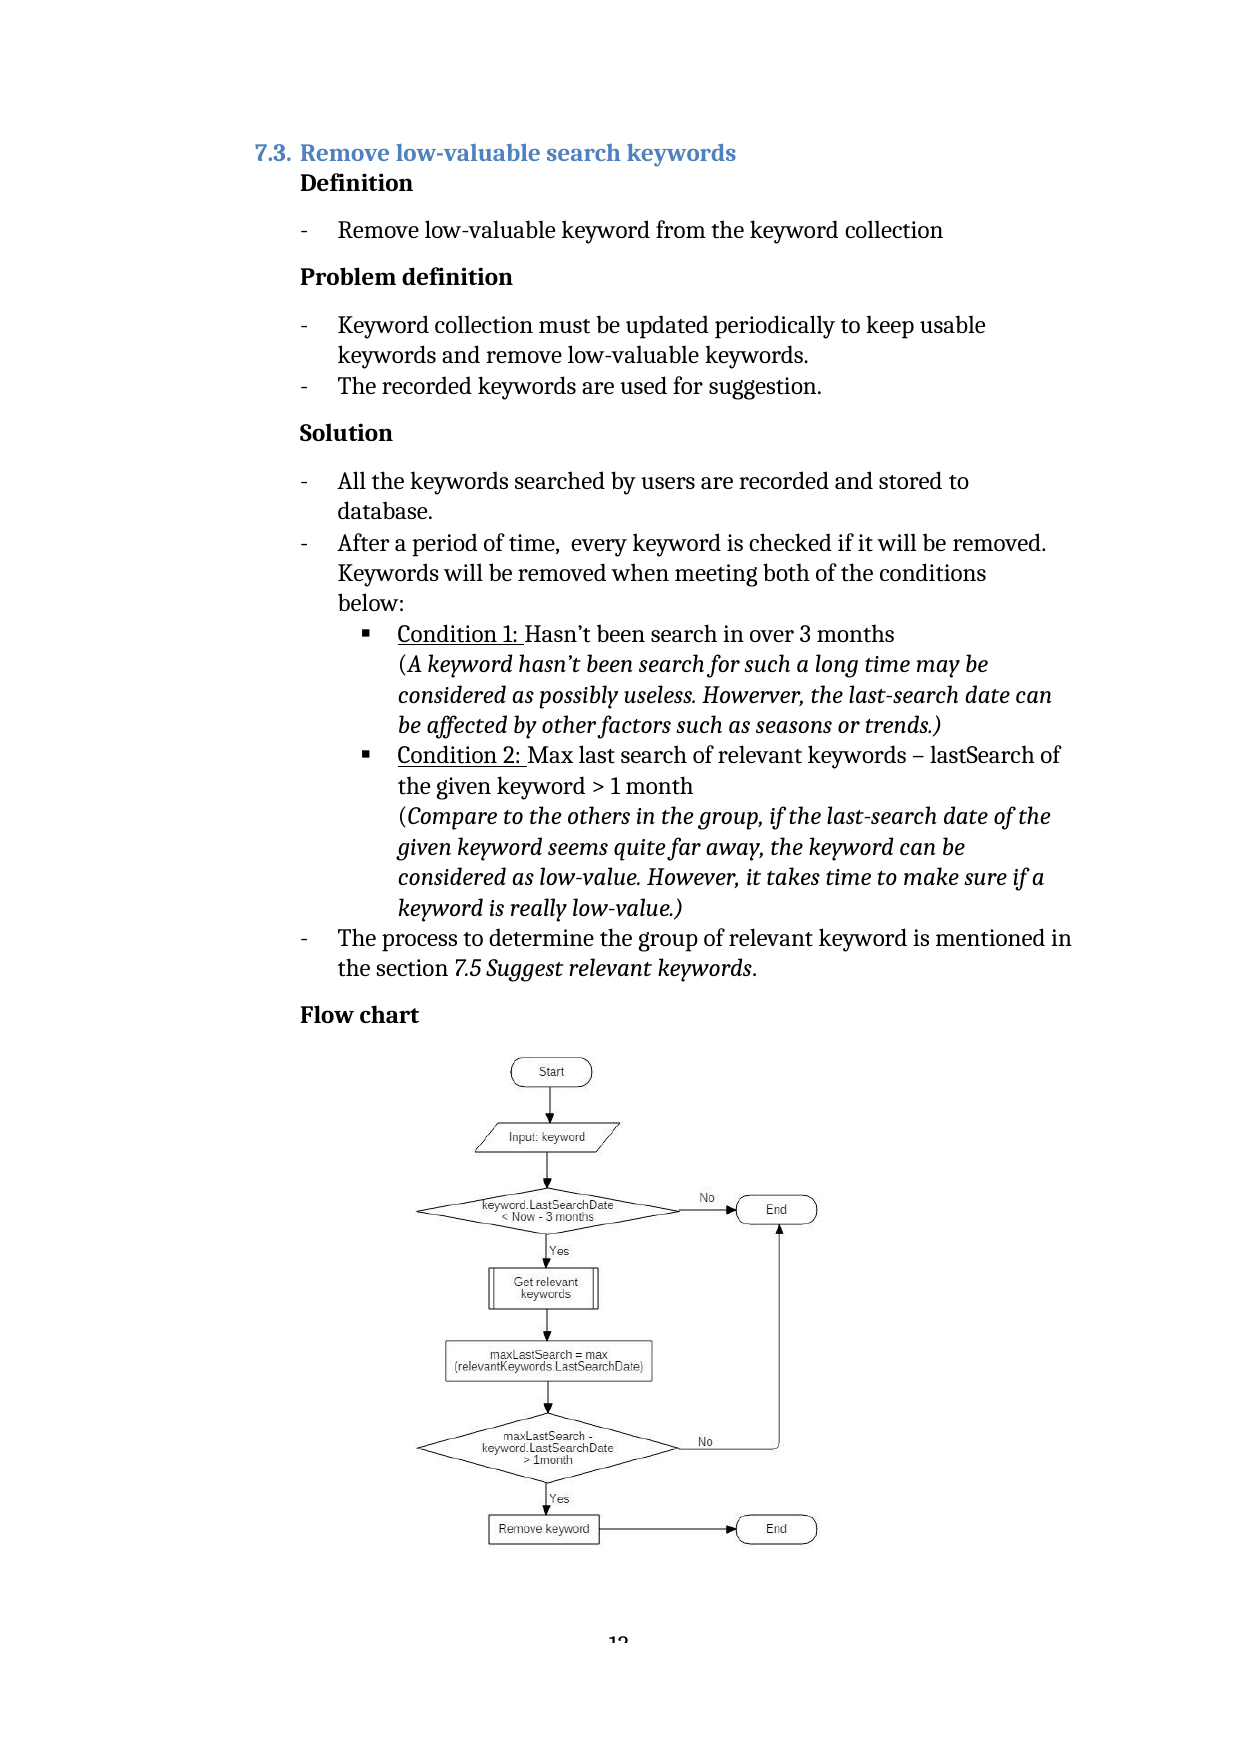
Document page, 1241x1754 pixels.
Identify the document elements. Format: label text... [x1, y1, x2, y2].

list Condition 2: Max last search of relevant keywords – lastSearch of the given keyword > 1 month [360, 741, 1090, 801]
list Remove low-valuable keyword from the keyword collection [300, 216, 1101, 244]
list All the keywords searched by users are recorded and stored to database. [300, 467, 1004, 526]
list Condition 1: Hasn’t been search in over 3 months [360, 619, 1101, 648]
list After a period of time, every keyword is checked if it will be removed. [300, 528, 1101, 557]
text Keywords will be removed when meeting both of the conditions below: [337, 559, 1021, 618]
text (Compare to the others in the group, if the last-search date of the given keyword seems quite far away, the keyword can be considered as low-value. However, it takes time to make sure if a keyword is really low-value.) [398, 802, 1072, 922]
list Keyword collection must be updated periodically to keep usable keywords and remove low-valuable keywords. [300, 311, 1020, 370]
text Problem definition [300, 263, 1021, 292]
text Solution [300, 419, 1021, 448]
list The recorded keywords are used for suggestion. [300, 372, 1101, 401]
text (A keyword hasn’t been search for such a long time may be considered as possibly useless. Howerver, the last-search date can be affected by other factors such as seasons or trends.) [398, 650, 1076, 740]
list Remove low-valuable search keywords Definition [255, 138, 748, 198]
text Flow chart [300, 1001, 1021, 1030]
list The process to determine the group of relevant keyword is mentioned in the section 7.5 Suggest relevant keywords. [300, 924, 1084, 983]
picture [407, 1048, 827, 1556]
